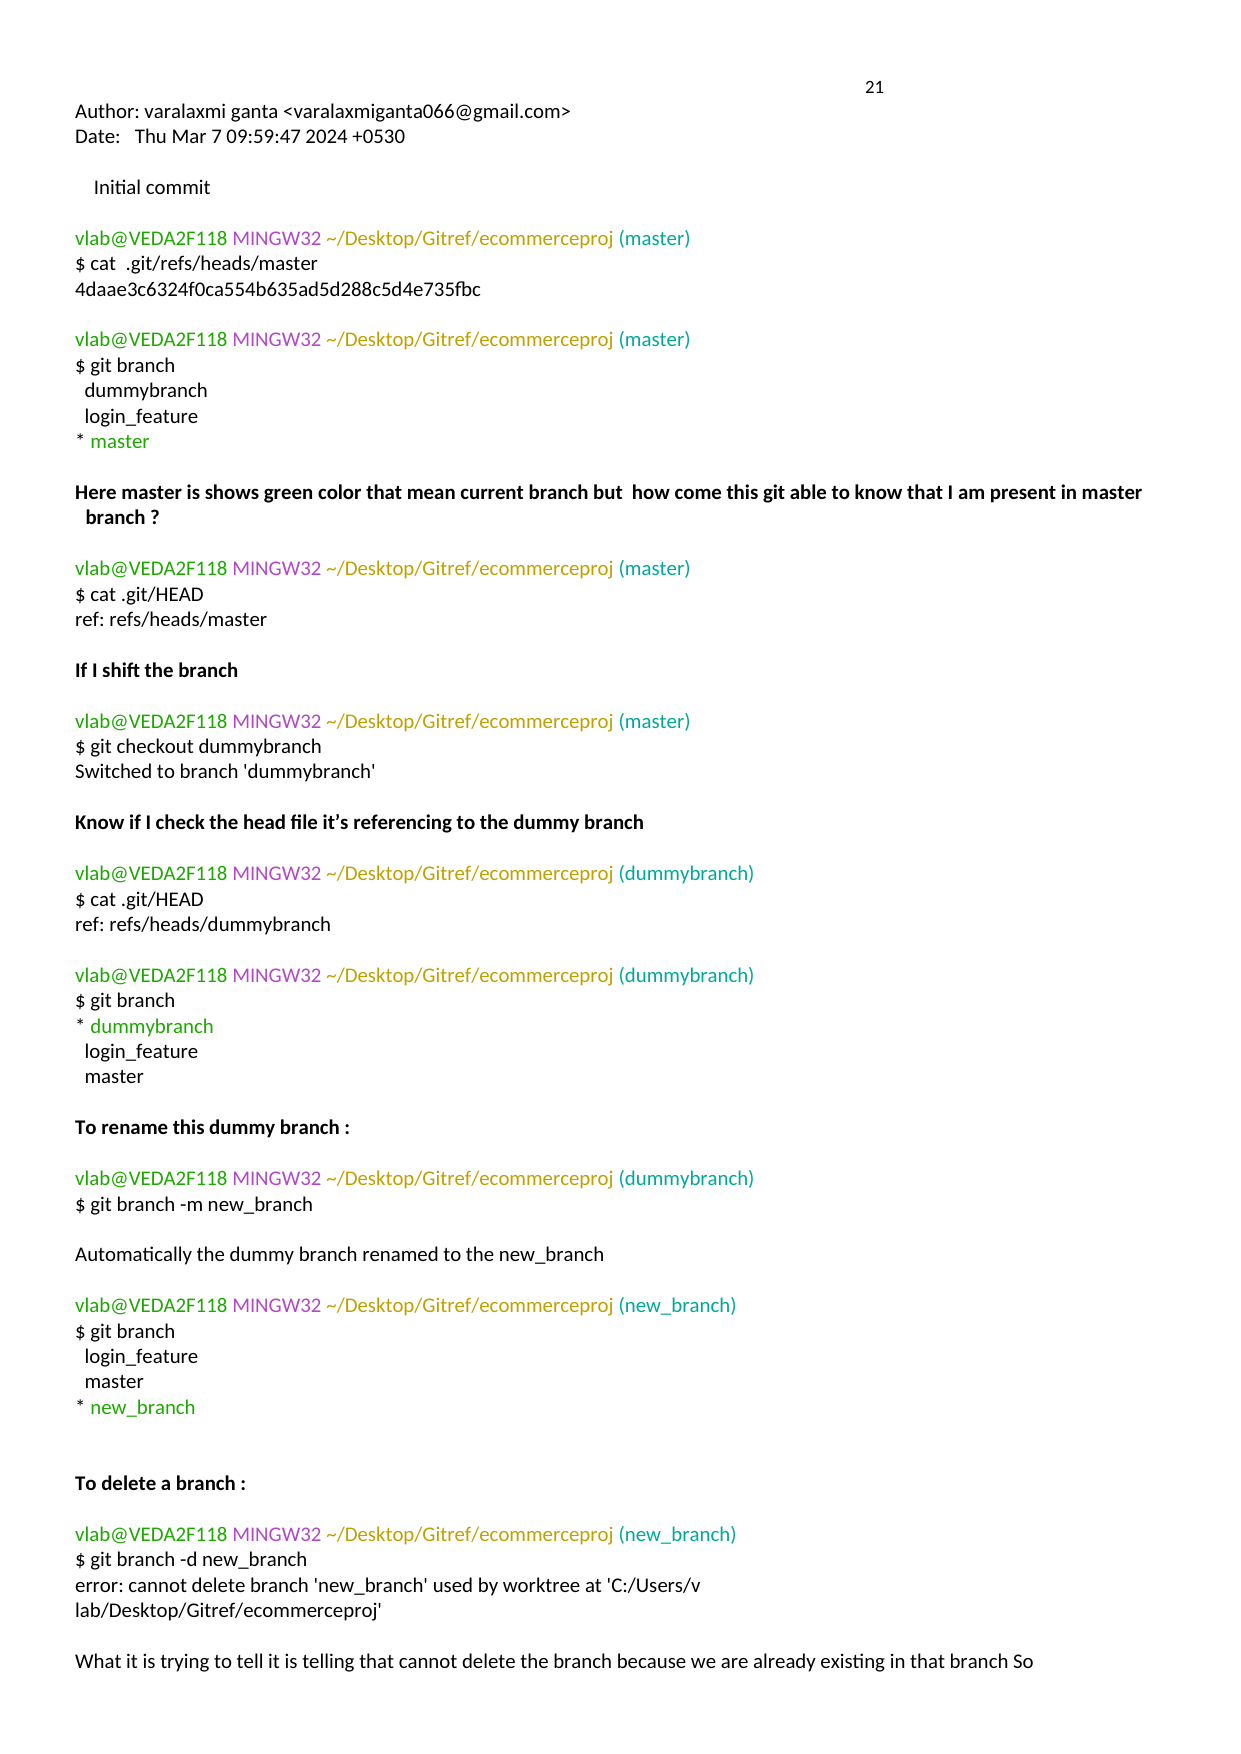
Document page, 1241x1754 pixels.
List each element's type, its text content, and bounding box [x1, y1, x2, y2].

text vlab@VEDA2F118 MINGW32 ~/Desktop/Gitref/ecommerceproj (dummybranch) [75, 1165, 1165, 1191]
text $ git branch -d new_branch [75, 1547, 1165, 1572]
text vlab@VEDA2F118 MINGW32 ~/Desktop/Gitref/ecommerceproj (master) [75, 555, 1165, 581]
text 4daae3c6324f0ca554b635ad5d288c5d4e735fbc [75, 276, 1165, 301]
text $ cat .git/HEAD [75, 581, 1165, 606]
text error: cannot delete branch 'new_branch' used by worktree at 'C:/Users/v [75, 1572, 1165, 1597]
text Initial commit [75, 174, 1165, 199]
text master [75, 1369, 1165, 1394]
text To rename this dummy branch : [75, 1114, 1165, 1140]
text $ cat .git/HEAD [75, 886, 1165, 911]
text * master [75, 428, 1165, 454]
text Know if I check the head file it’s referencing to the dummy branch [75, 809, 1165, 835]
text vlab@VEDA2F118 MINGW32 ~/Desktop/Gitref/ecommerceproj (master) [75, 708, 1165, 733]
text * dummybranch [75, 1013, 1165, 1038]
text Date: Thu Mar 7 09:59:47 2024 +0530 [75, 123, 1165, 149]
text master [75, 1064, 1165, 1089]
text login_feature [75, 403, 1165, 428]
text What it is trying to tell it is telling that cannot delete the branch because we are already existing in that branch So [75, 1648, 1165, 1674]
text login_feature [75, 1038, 1165, 1064]
text vlab@VEDA2F118 MINGW32 ~/Desktop/Gitref/ecommerceproj (master) [75, 327, 1165, 352]
text dummybranch [75, 377, 1165, 403]
text login_feature [75, 1343, 1165, 1369]
text lab/Desktop/Gitref/ecommerceproj' [75, 1597, 1165, 1623]
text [75, 1521, 1165, 1547]
text $ cat .git/refs/heads/master [75, 250, 1165, 276]
text Switched to branch 'dummybranch' [75, 759, 1165, 784]
text $ git branch [75, 987, 1165, 1013]
text Here master is shows green color that mean current branch but how come this git able to know that I am present in master branch ? [75, 479, 1165, 530]
text $ git branch [75, 352, 1165, 377]
text $ git checkout dummybranch [75, 733, 1165, 759]
text vlab@VEDA2F118 MINGW32 ~/Desktop/Gitref/ecommerceproj (dummybranch) [75, 860, 1165, 886]
text vlab@VEDA2F118 MINGW32 ~/Desktop/Gitref/ecommerceproj (new_branch) [75, 1292, 1165, 1318]
text * new_branch [75, 1394, 1165, 1419]
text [75, 98, 1165, 123]
text $ git branch [75, 1318, 1165, 1343]
text ref: refs/heads/master [75, 606, 1165, 632]
text To delete a branch : [75, 1470, 1165, 1496]
text Automatically the dummy branch renamed to the new_branch [75, 1242, 1165, 1267]
text If I shift the branch [75, 657, 1165, 682]
text ref: refs/heads/dummybranch [75, 911, 1165, 937]
text vlab@VEDA2F118 MINGW32 ~/Desktop/Gitref/ecommerceproj (master) [75, 225, 1165, 250]
text vlab@VEDA2F118 MINGW32 ~/Desktop/Gitref/ecommerceproj (dummybranch) [75, 962, 1165, 987]
text $ git branch -m new_branch [75, 1191, 1165, 1216]
